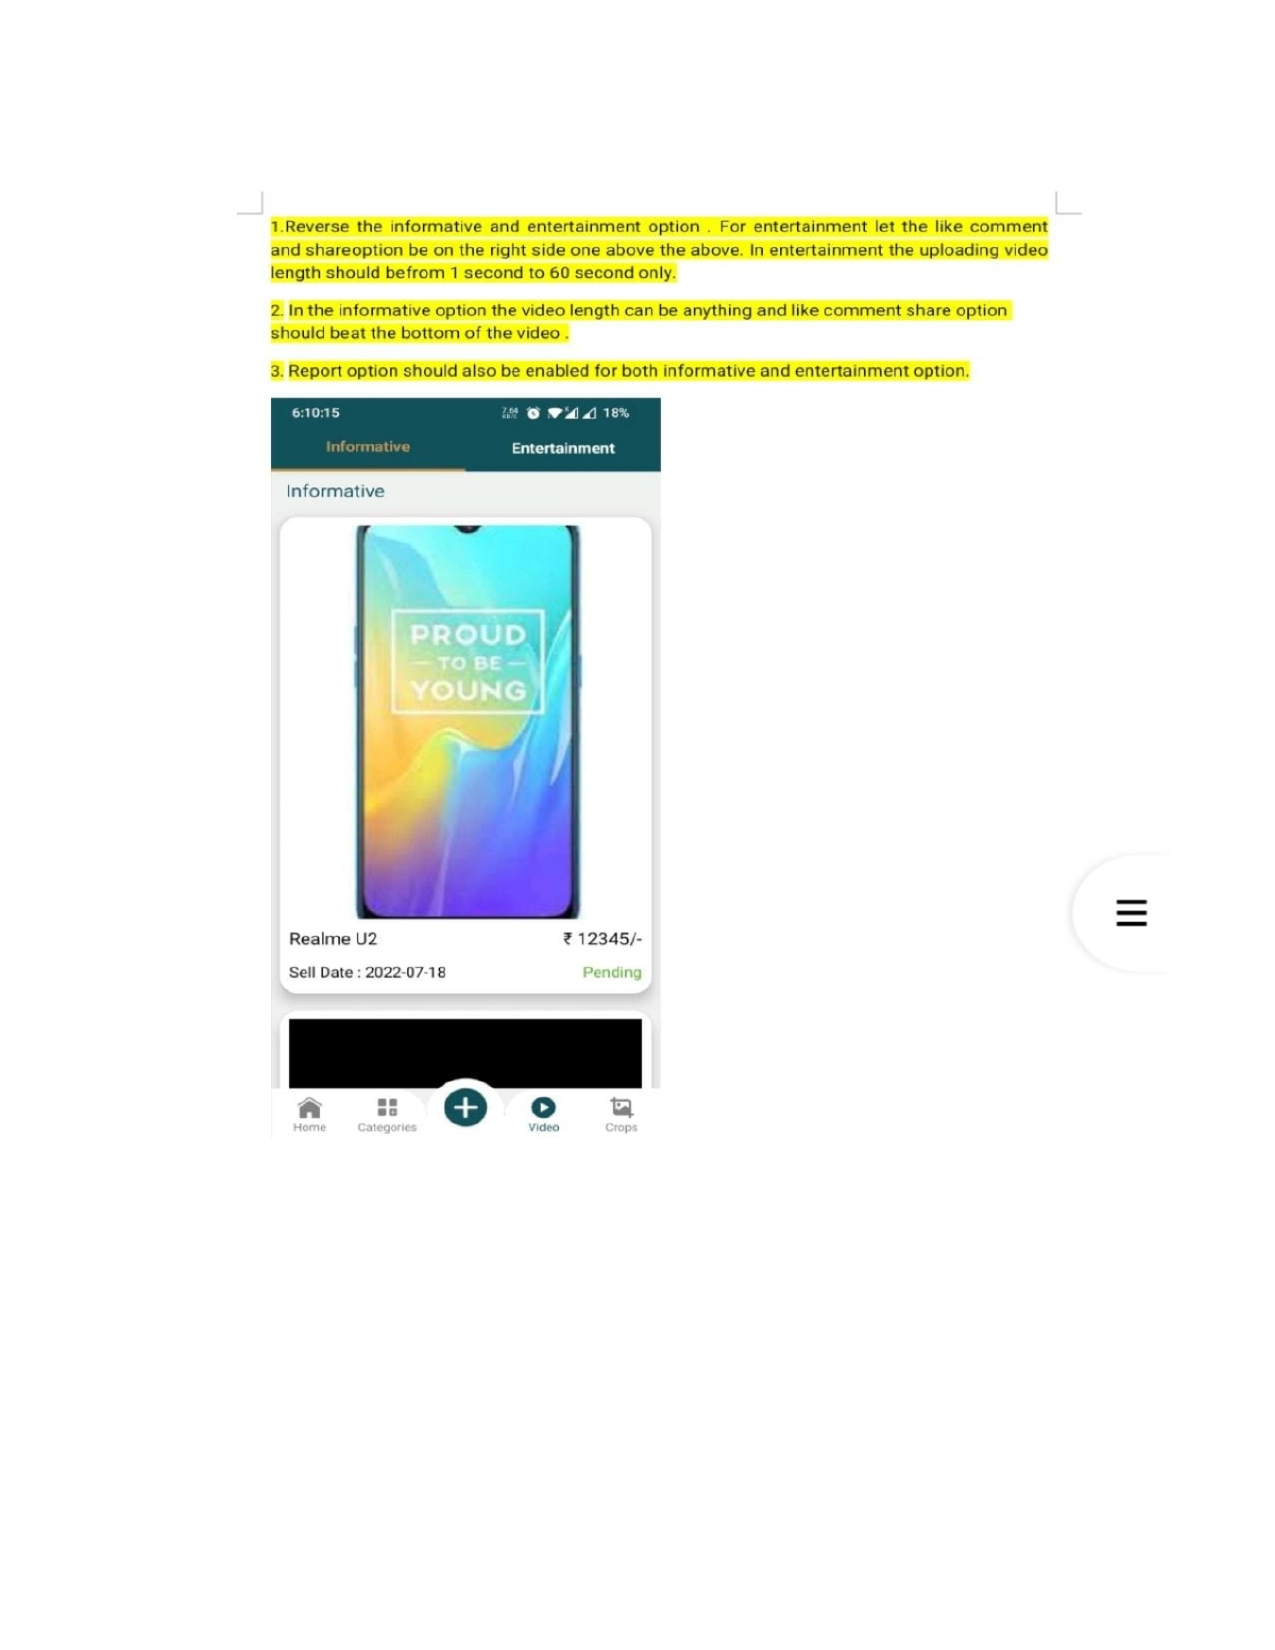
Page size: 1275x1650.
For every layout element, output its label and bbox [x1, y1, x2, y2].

picture [150, 150, 1171, 1139]
